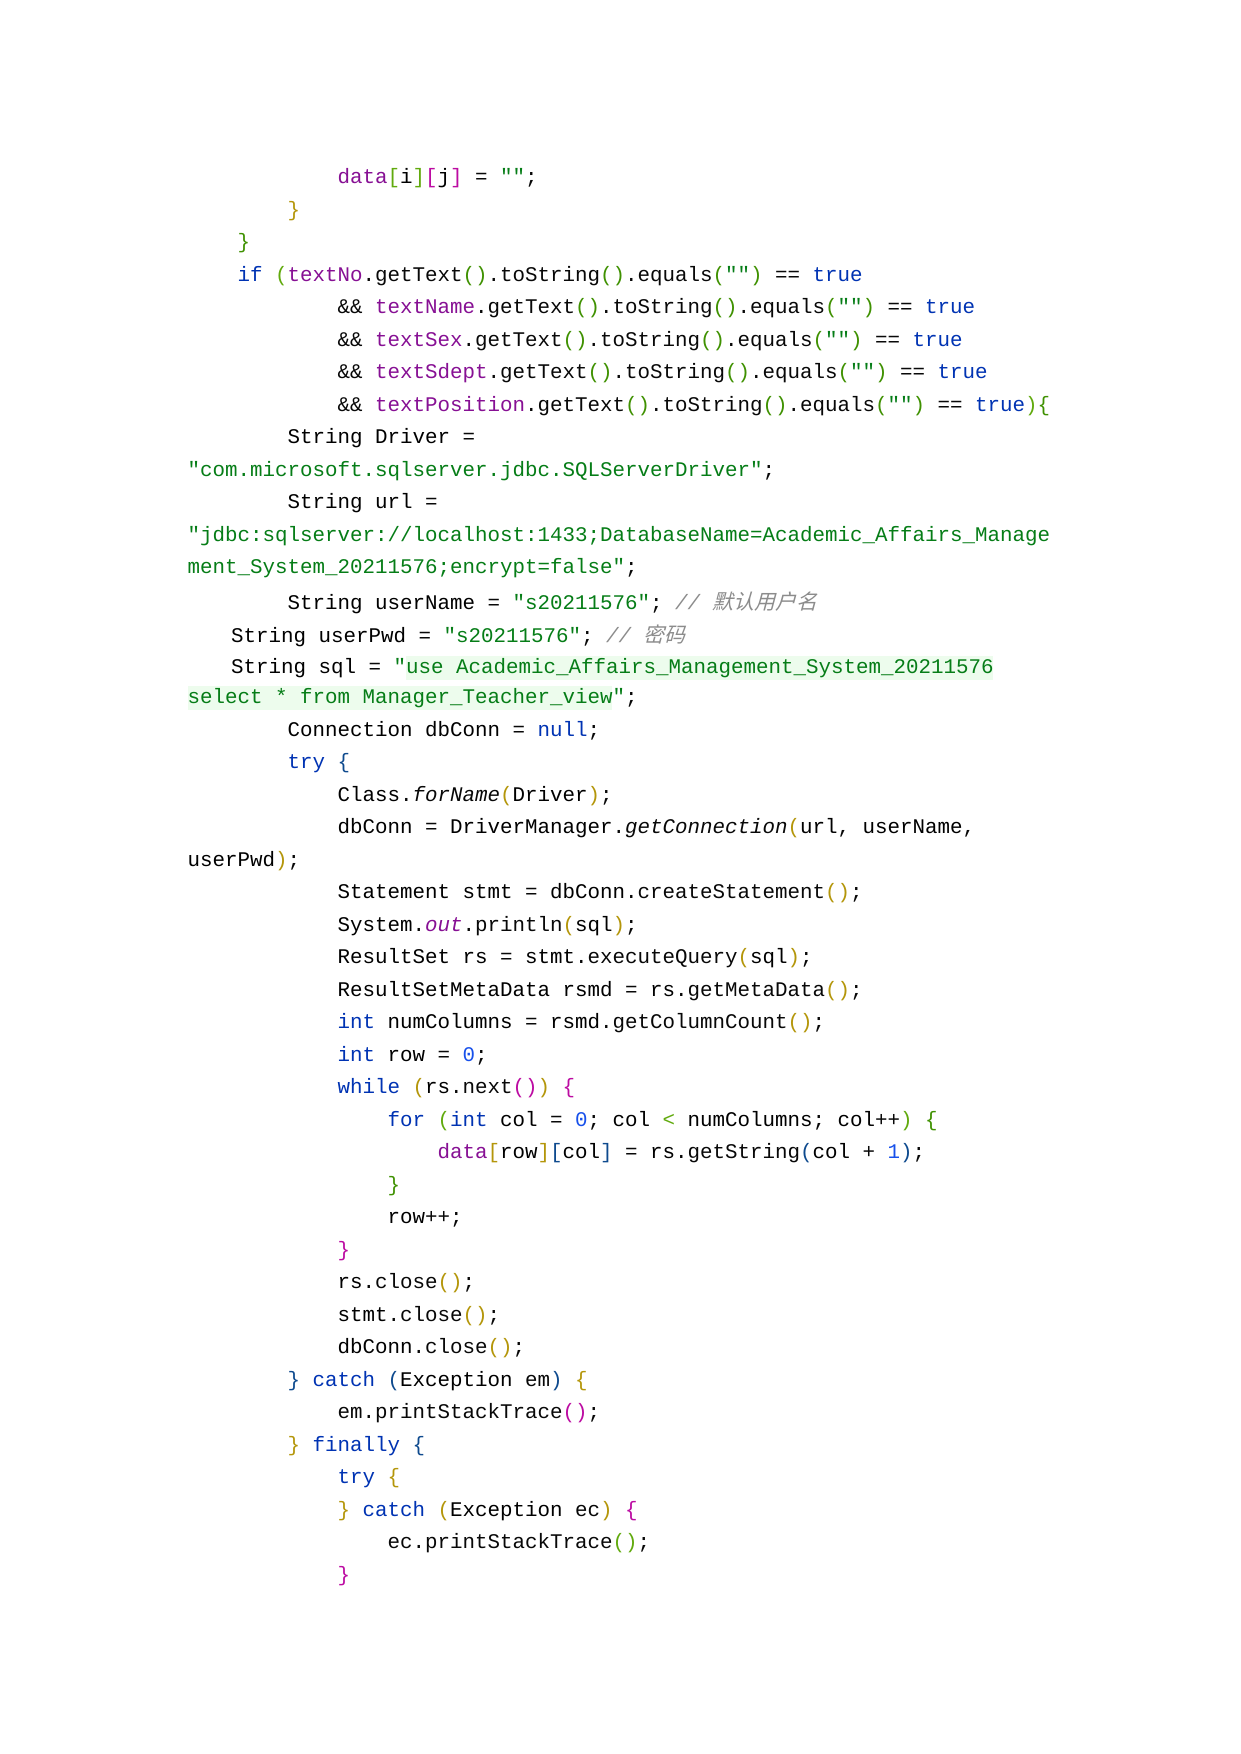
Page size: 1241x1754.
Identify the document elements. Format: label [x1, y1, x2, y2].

text [187, 162, 1053, 1592]
